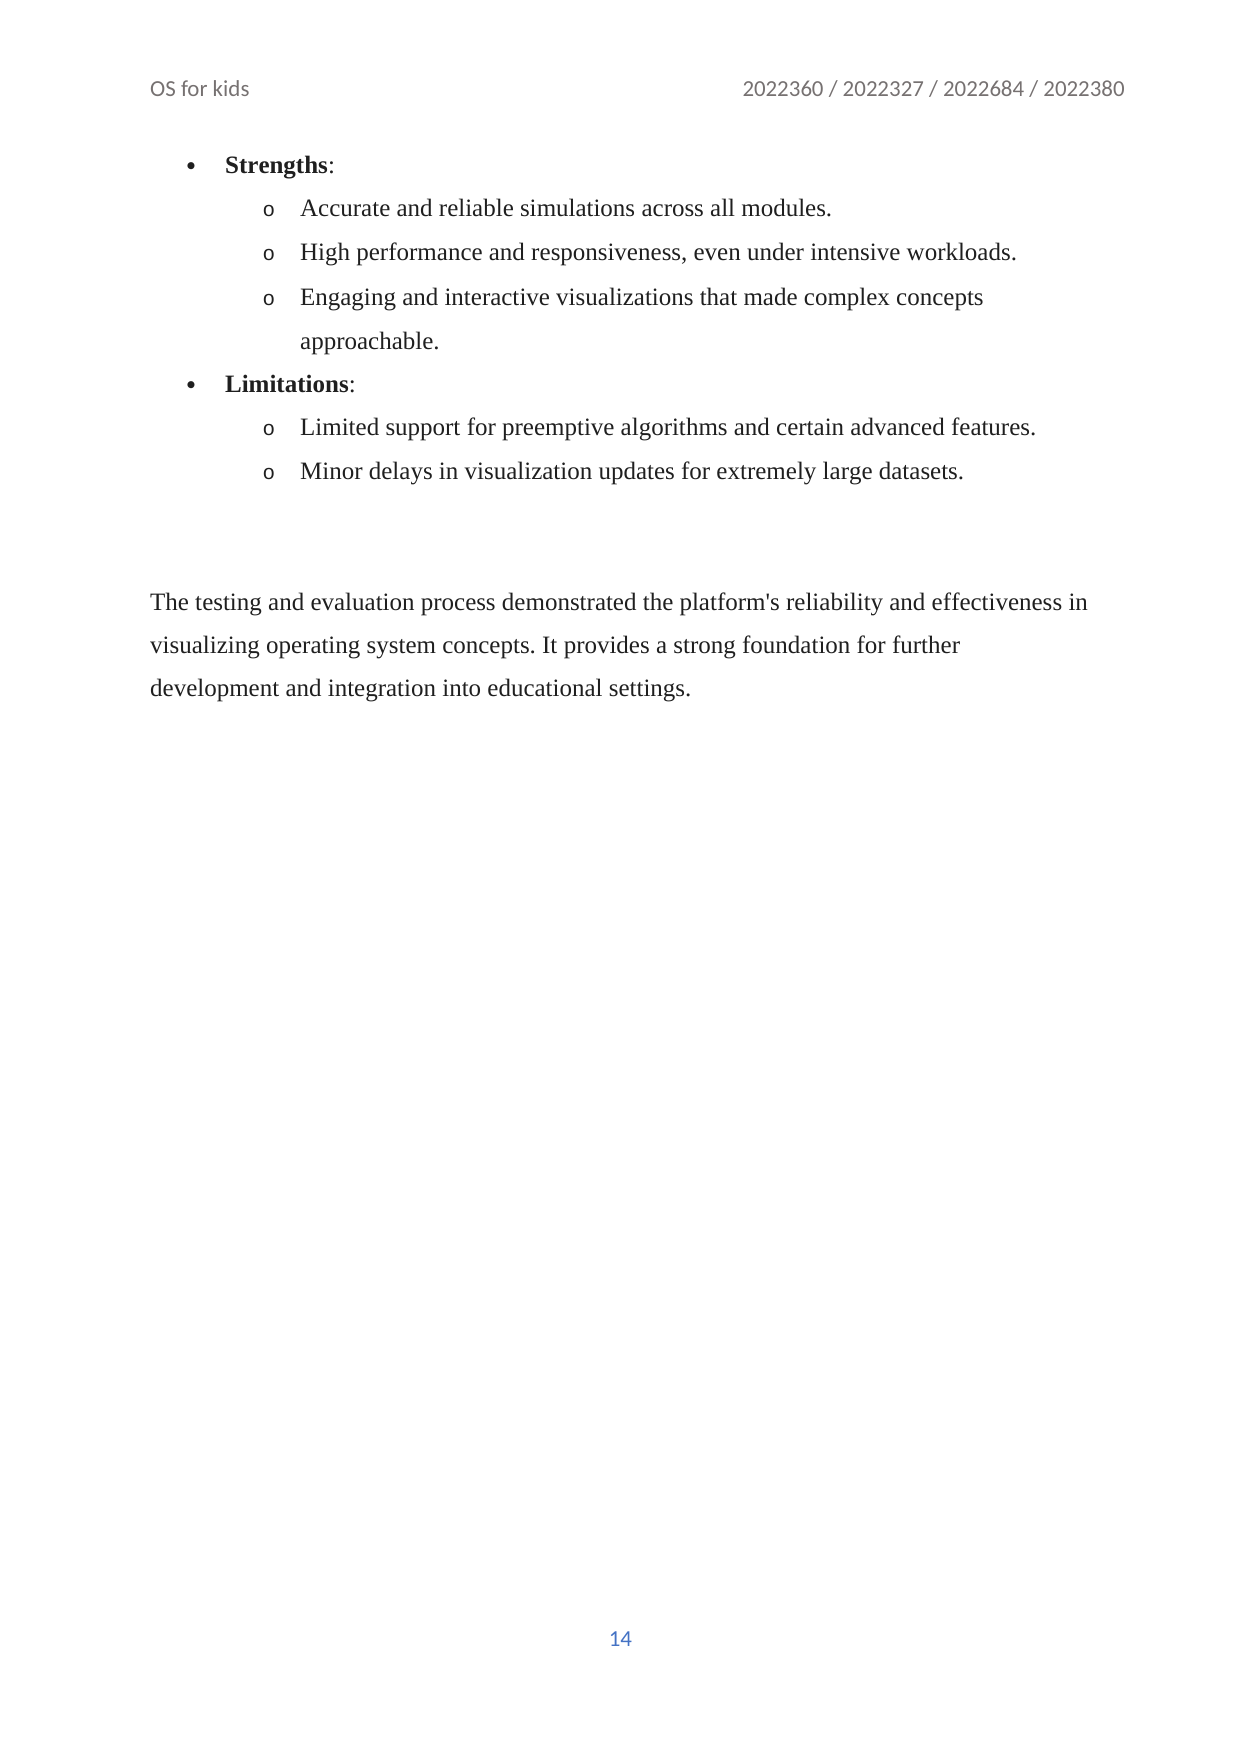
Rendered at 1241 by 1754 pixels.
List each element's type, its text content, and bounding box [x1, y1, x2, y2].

list High performance and responsiveness, even under intensive workloads. [262, 237, 1090, 267]
list Strengths: [187, 150, 1090, 179]
list Limited support for preemptive algorithms and certain advanced features. [262, 412, 1090, 442]
list Accurate and reliable simulations across all modules. [262, 193, 1090, 223]
list Minor delays in visualization updates for extremely large datasets. [262, 456, 1090, 486]
list Limitations: [187, 369, 1090, 398]
text The testing and evaluation process demonstrated the platform's reliability and effectiveness in visualizing operating system concepts. It provides a strong foundation for further development and integration into educational settings. [150, 587, 1090, 702]
list Engaging and interactive visualizations that made complex concepts approachable. [262, 282, 1090, 354]
